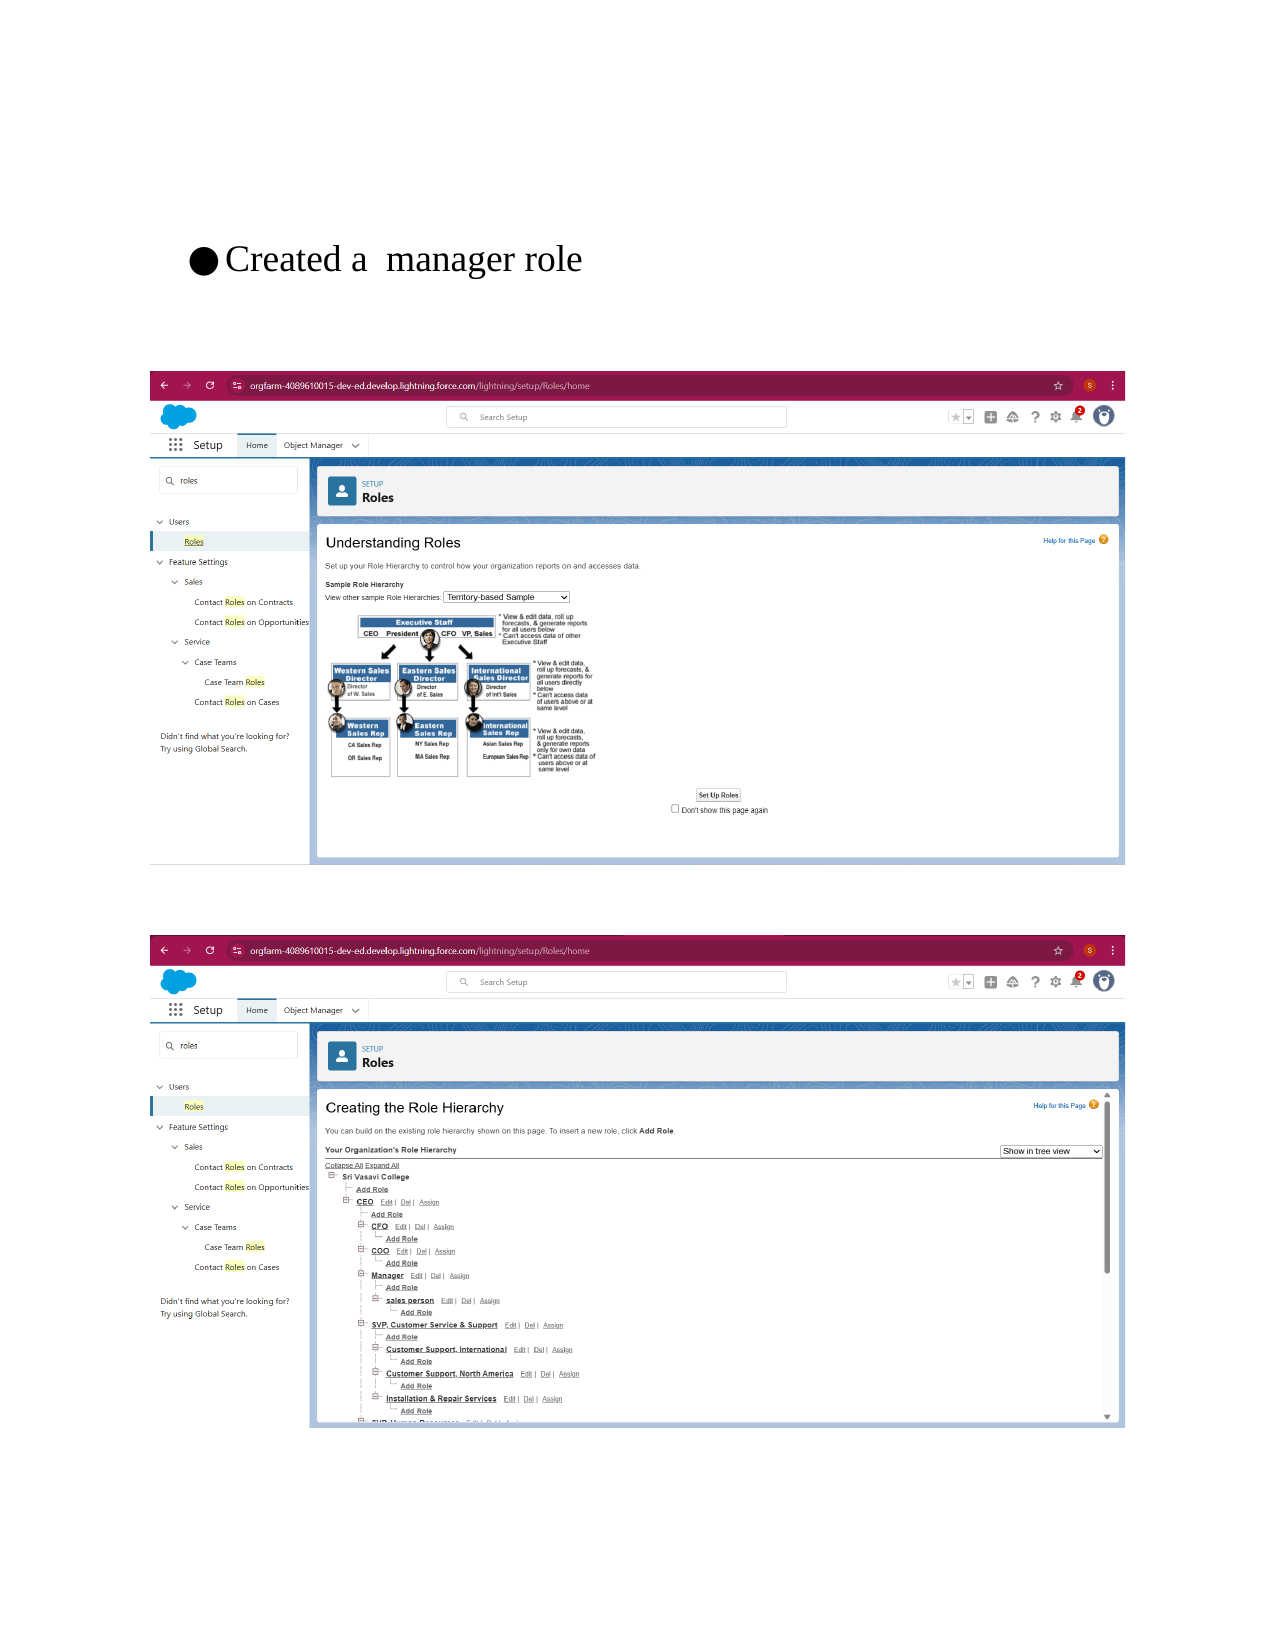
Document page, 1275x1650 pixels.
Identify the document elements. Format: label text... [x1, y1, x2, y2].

picture [150, 371, 1125, 865]
list Created a manager role [187, 216, 1125, 293]
picture [150, 935, 1125, 1428]
